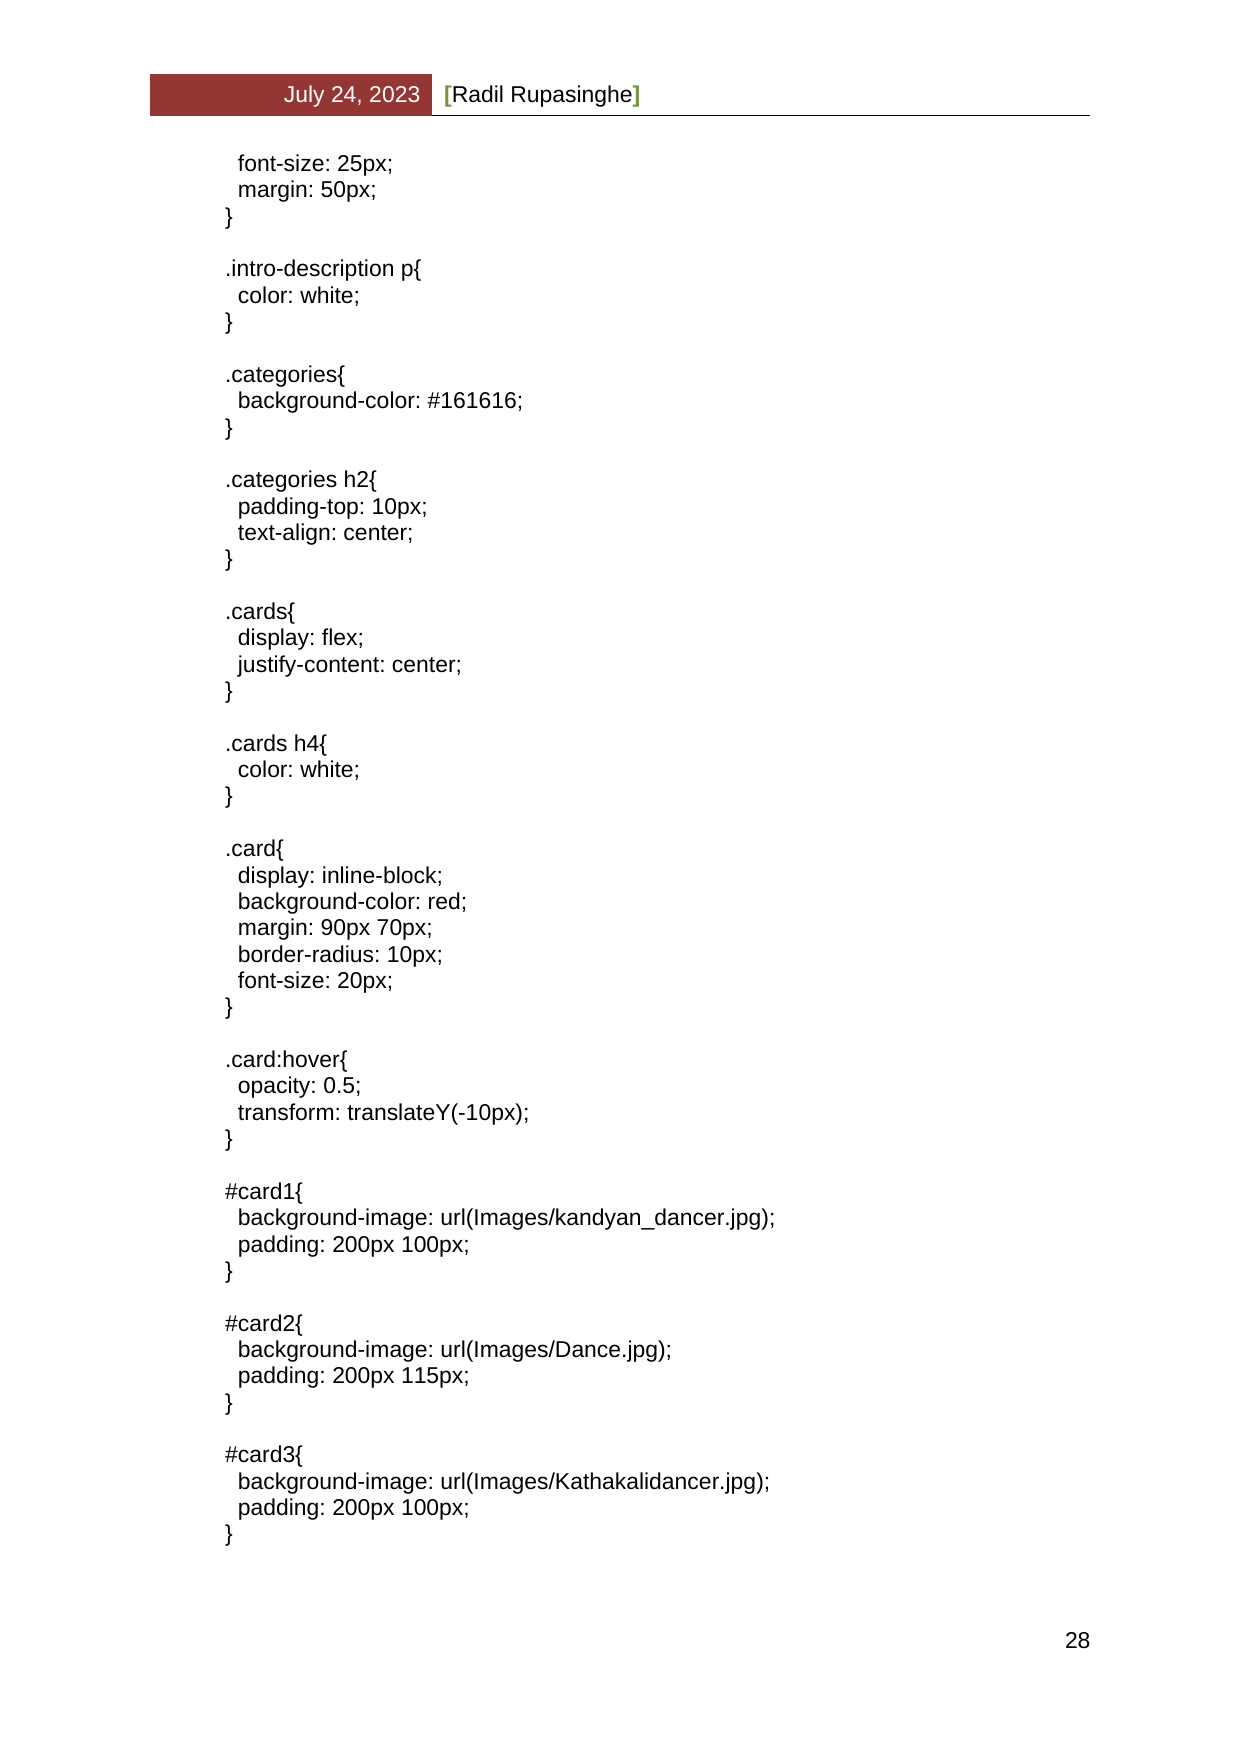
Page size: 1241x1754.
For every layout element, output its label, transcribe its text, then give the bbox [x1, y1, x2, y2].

list #card2{ [225, 1309, 1090, 1336]
list display: inline-block; [225, 862, 1090, 888]
list text-align: center; [225, 519, 1090, 545]
list color: white; [225, 756, 1090, 782]
list #card1{ [225, 1178, 1090, 1204]
list } [225, 413, 1090, 440]
list } [225, 308, 1090, 334]
list padding: 200px 100px; [225, 1231, 1090, 1257]
list font-size: 25px; [225, 150, 1090, 176]
list border-radius: 10px; [225, 941, 1090, 967]
list background-color: #161616; [225, 387, 1090, 413]
list background-image: url(Images/kandyan_dancer.jpg); [225, 1204, 1090, 1231]
list .cards{ [225, 598, 1090, 624]
list padding: 200px 100px; [225, 1494, 1090, 1520]
list display: flex; [225, 624, 1090, 651]
list } [225, 993, 1090, 1020]
list opacity: 0.5; [225, 1072, 1090, 1099]
list margin: 50px; [225, 176, 1090, 203]
list } [225, 1257, 1090, 1283]
list .cards h4{ [225, 730, 1090, 756]
list margin: 90px 70px; [225, 914, 1090, 941]
list justify-content: center; [225, 651, 1090, 677]
list .card:hover{ [225, 1046, 1090, 1072]
list background-image: url(Images/Dance.jpg); [225, 1336, 1090, 1362]
list color: white; [225, 282, 1090, 308]
list padding: 200px 115px; [225, 1362, 1090, 1389]
list padding-top: 10px; [225, 493, 1090, 519]
list .intro-description p{ [225, 255, 1090, 282]
list } [225, 677, 1090, 703]
list font-size: 20px; [225, 967, 1090, 993]
list } [225, 1125, 1090, 1151]
list } [225, 545, 1090, 572]
list .categories h2{ [225, 466, 1090, 493]
list background-image: url(Images/Kathakalidancer.jpg); [225, 1468, 1090, 1494]
list background-color: red; [225, 888, 1090, 914]
list transform: translateY(-10px); [225, 1099, 1090, 1125]
list } [225, 1520, 1090, 1547]
list } [225, 782, 1090, 809]
list } [225, 1389, 1090, 1415]
list .categories{ [225, 361, 1090, 387]
list } [225, 203, 1090, 229]
list .card{ [225, 835, 1090, 862]
list #card3{ [225, 1441, 1090, 1468]
